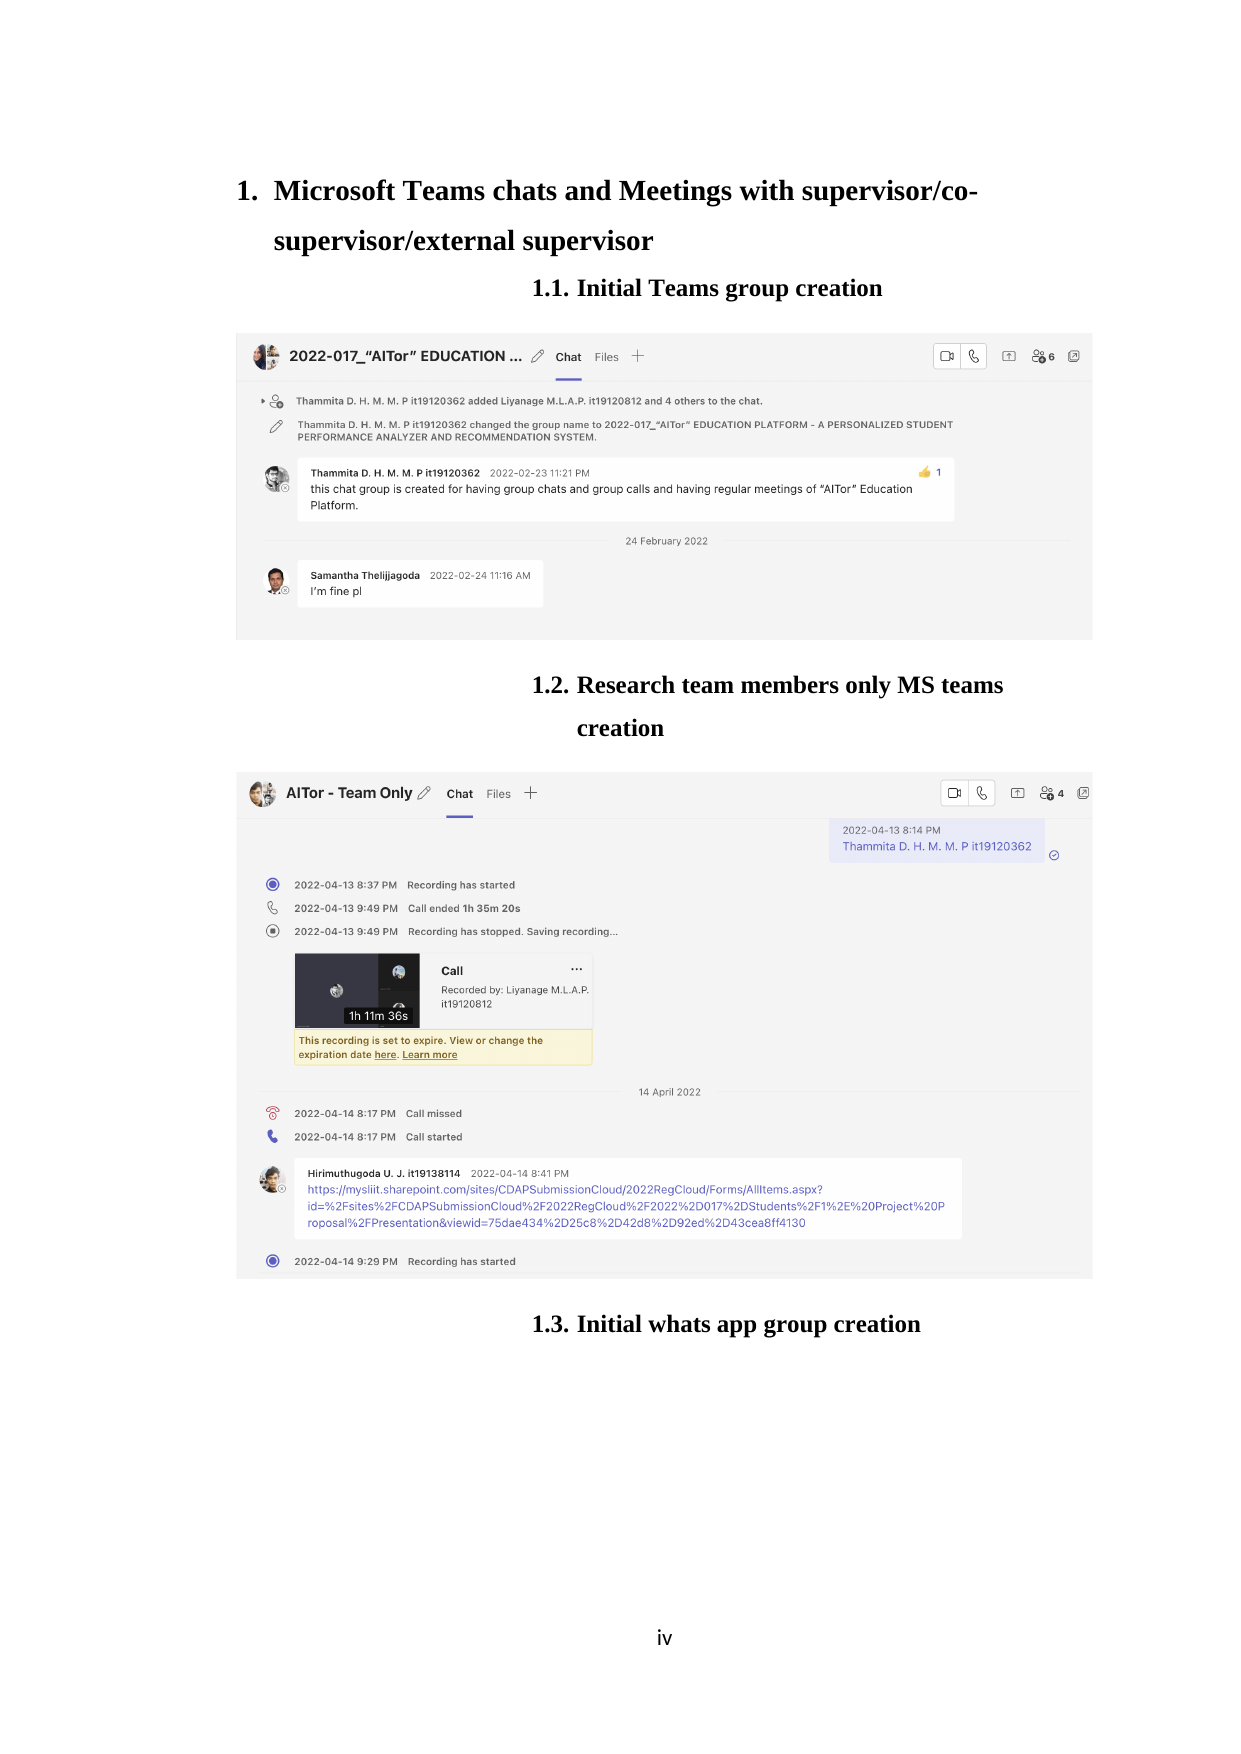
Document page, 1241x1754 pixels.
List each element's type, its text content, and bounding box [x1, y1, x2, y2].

picture [236, 333, 1093, 640]
subtitle Initial whats app group creation [532, 1309, 1092, 1338]
subtitle Microsoft Teams chats and Meetings with supervisor/co-supervisor/external supervisor [236, 173, 1092, 257]
subtitle Initial Teams group creation [532, 273, 1092, 302]
picture [236, 772, 1093, 1279]
subtitle Research team members only MS teams creation [532, 670, 1092, 742]
